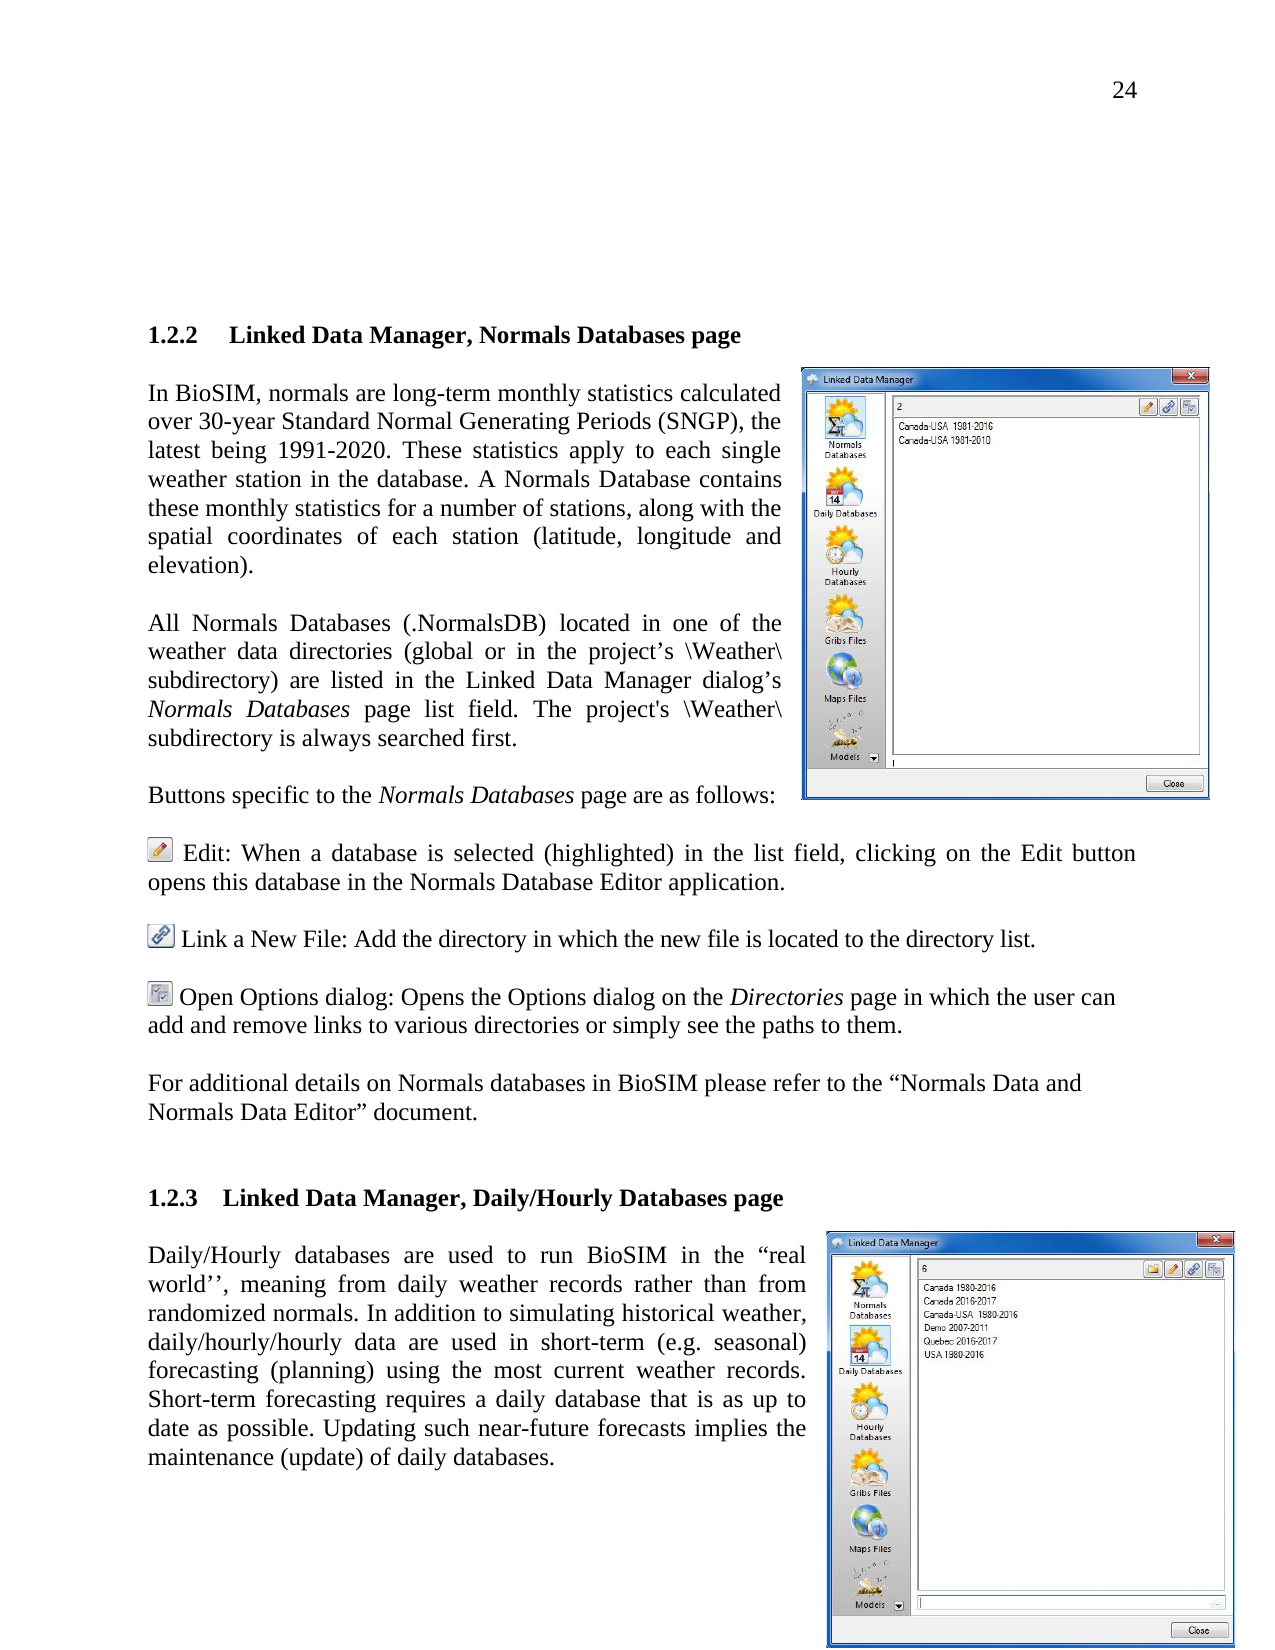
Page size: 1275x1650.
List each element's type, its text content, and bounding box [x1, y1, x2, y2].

text Open Options dialog: Opens the Options dialog on the Directories page in which the user can add and remove links to various directories or simply see the paths to them. [148, 982, 1137, 1039]
text Link a New File: Add the directory in which the new file is located to the directory list. [148, 924, 1137, 953]
text Daily/Hourly databases are used to run BioSIM in the “real world’’, meaning from daily weather records rather than from randomized normals. In addition to simulating historical weather, daily/hourly/hourly data are used in short-term (e.g. seasonal) forecasting (planning) using the most current weather records. Short-term forecasting requires a daily database that is as up to date as possible. Updating such near-future forecasts implies the maintenance (update) of daily databases. [148, 1241, 825, 1471]
text In BioSIM, normals are long-term monthly statistics calculated over 30-year Standard Normal Generating Periods (SNGP), the latest being 1991-2020. These statistics apply to each single weather station in the database. A Normals Database contains these monthly statistics for a number of stations, along with the spatial coordinates of each station (latitude, longitude and elevation). [148, 378, 800, 579]
picture [825, 1231, 1235, 1647]
picture [147, 837, 173, 862]
text Buttons specific to the Normals Databases page are as follows: [148, 780, 1137, 809]
text For additional details on Normals databases in BioSIM please refer to the “Normals Data and Normals Data Editor” document. [148, 1068, 1137, 1126]
subtitle Linked Data Manager, Normals Databases page [148, 320, 1137, 349]
picture [147, 981, 173, 1006]
subtitle Linked Data Manager, Daily/Hourly Databases page [148, 1183, 1137, 1212]
picture [147, 924, 175, 948]
text All Normals Databases (.NormalsDB) located in one of the weather data directories (global or in the project’s \Weather\ subdirectory) are listed in the Linked Data Manager dialog’s Normals Databases page list field. The project's \Weather\ subdirectory is always searched first. [148, 608, 800, 751]
picture [800, 367, 1210, 798]
text Edit: When a database is selected (highlighted) in the list field, clicking on the Edit button opens this database in the Normals Database Editor application. [148, 838, 1137, 895]
